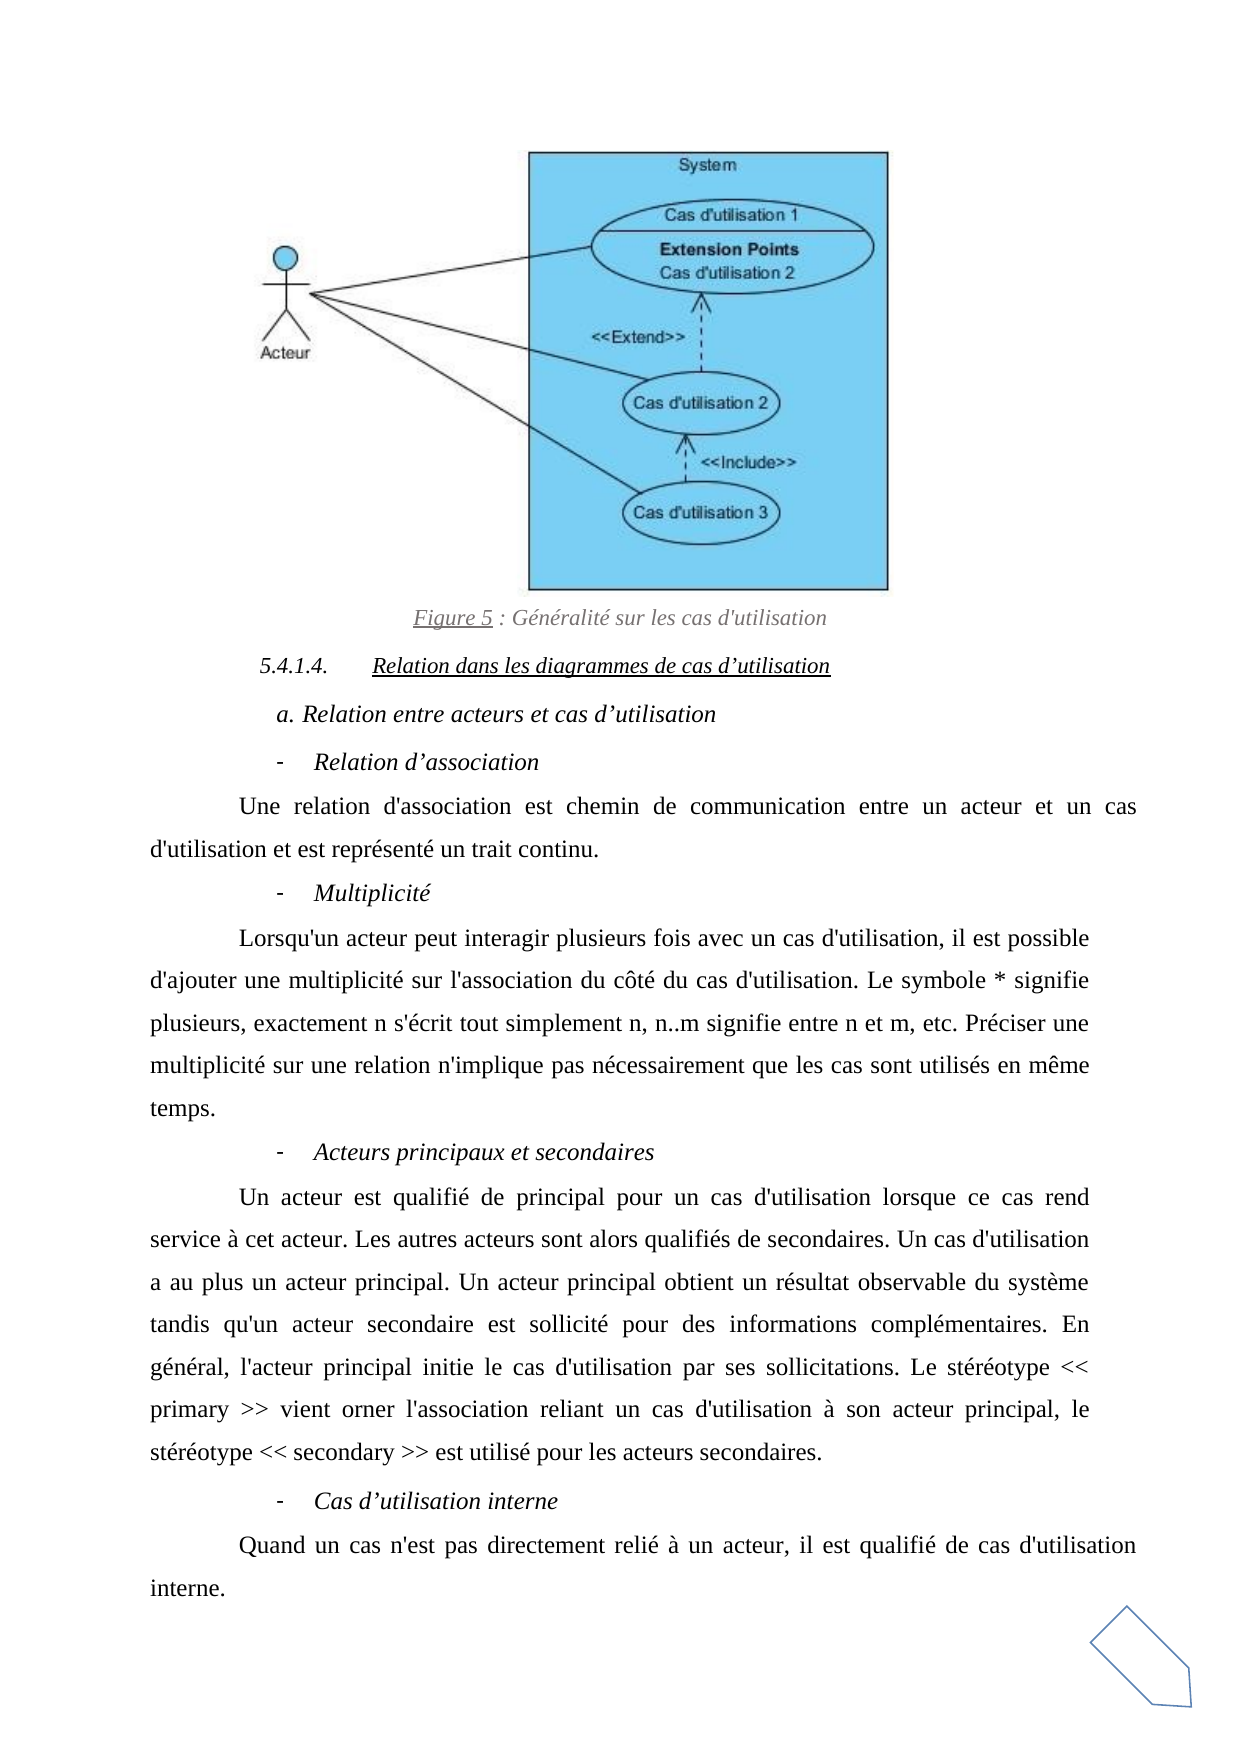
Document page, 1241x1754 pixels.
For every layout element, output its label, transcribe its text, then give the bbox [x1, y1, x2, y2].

text Lorsqu'un acteur peut interagir plusieurs fois avec un cas d'utilisation, il est possible d'ajouter une multiplicité sur l'association du côté du cas d'utilisation. Le symbole * signifie plusieurs, exactement n s'écrit tout simplement n, n..m signifie entre n et m, etc. Préciser une multiplicité sur une relation n'implique pas nécessairement que les cas sont utilisés en même temps. [150, 923, 1091, 1121]
list Relation d’association [276, 746, 1130, 776]
text Une relation d'association est chemin de communication entre un acteur et un cas d'utilisation et est représenté un trait continu. [150, 791, 1138, 863]
picture [242, 150, 895, 597]
list Cas d’utilisation interne [276, 1485, 1130, 1515]
subtitle 5.4.1.4. Relation dans les diagrammes de cas d’utilisation [150, 652, 1139, 679]
list Acteurs principaux et secondaires [276, 1136, 1130, 1167]
text Figure 5 : Généralité sur les cas d'utilisation [192, 604, 1049, 630]
text Quand un cas n'est pas directement relié à un acteur, il est qualifié de cas d'utilisation interne. [150, 1530, 1138, 1602]
list Multiplicité [276, 877, 1130, 908]
text Un acteur est qualifié de principal pour un cas d'utilisation lorsque ce cas rend service à cet acteur. Les autres acteurs sont alors qualifiés de secondaires. Un cas d'utilisation a au plus un acteur principal. Un acteur principal obtient un résultat observable du système tandis qu'un acteur secondaire est sollicité pour des informations complémentaires. En général, l'acteur principal initie le cas d'utilisation par ses sollicitations. Le stéréotype << primary >> vient orner l'association reliant un cas d'utilisation à son acteur principal, le stéréotype << secondary >> est utilisé pour les acteurs secondaires. [150, 1182, 1090, 1465]
text a. Relation entre acteurs et cas d’utilisation [276, 699, 1130, 728]
